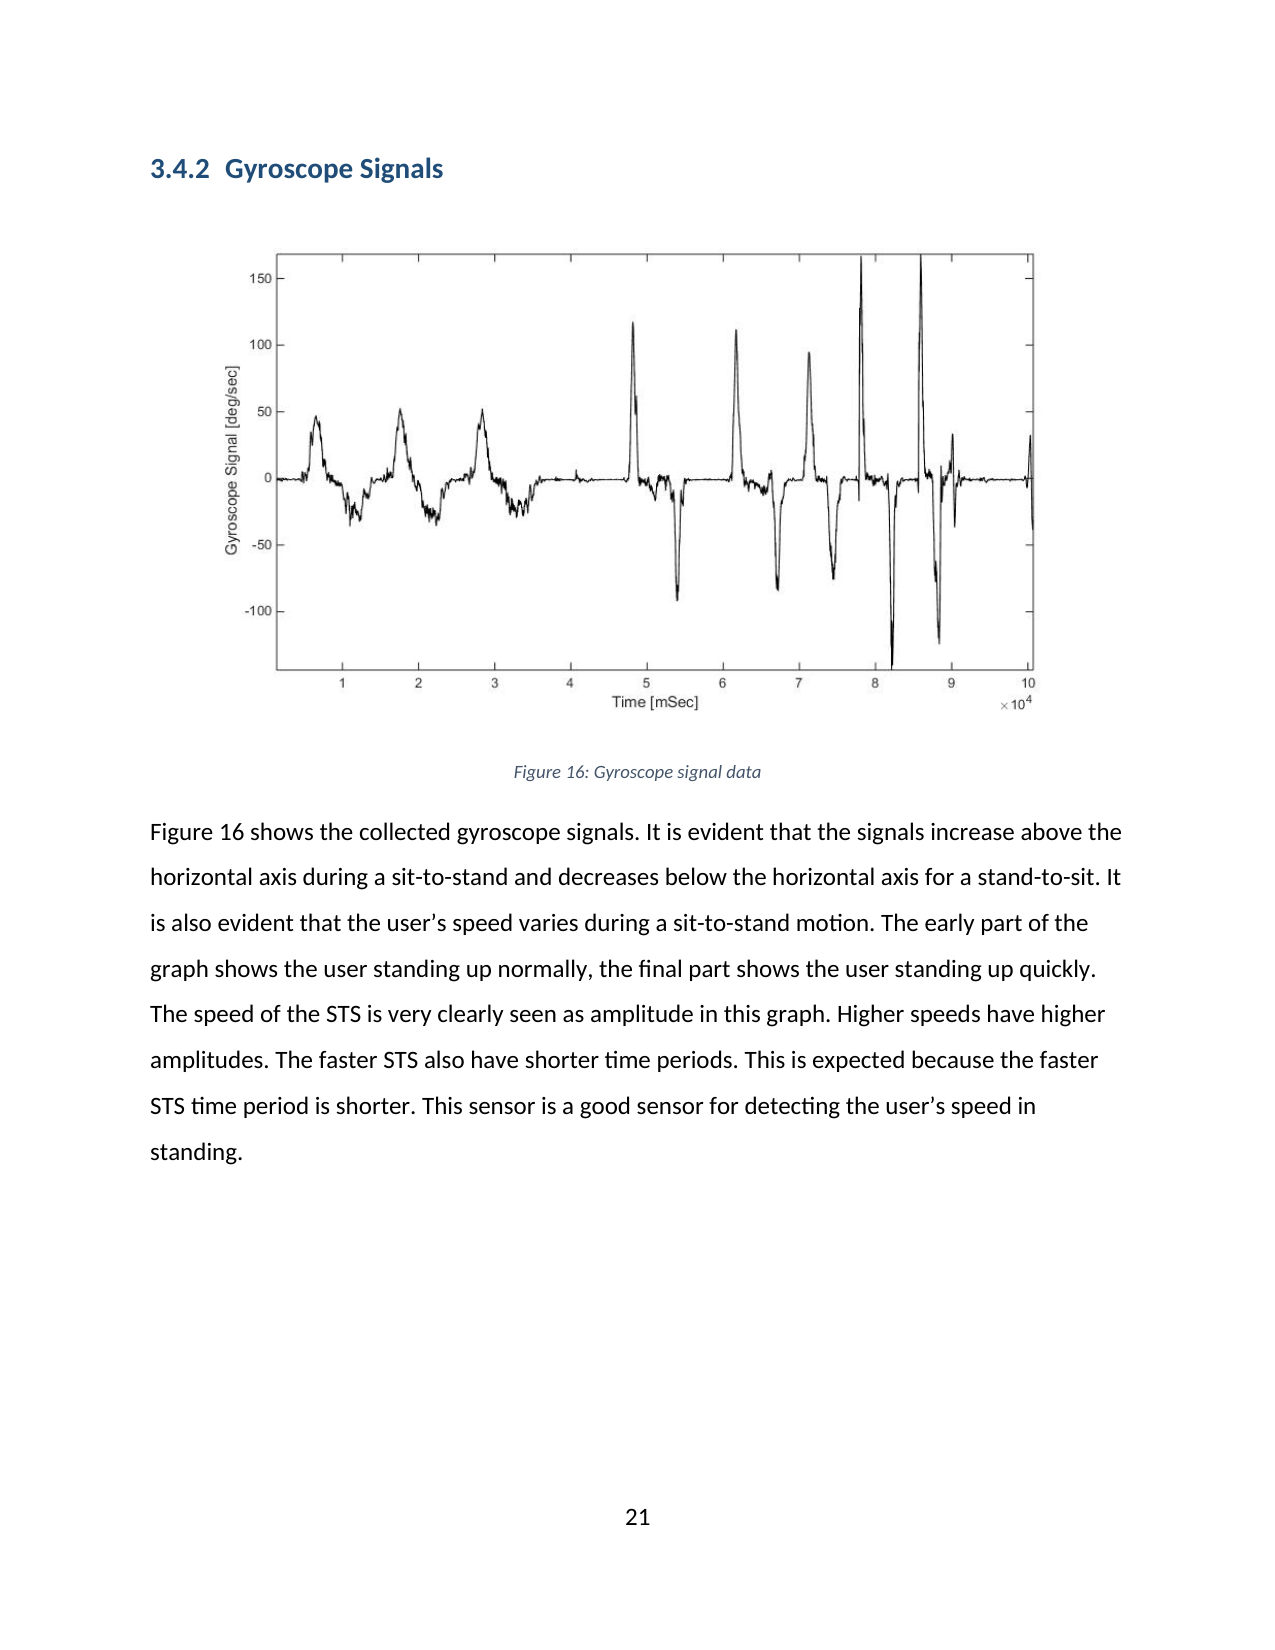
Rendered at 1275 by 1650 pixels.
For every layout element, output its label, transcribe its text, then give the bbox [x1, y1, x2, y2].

text Figure 16 shows the collected gyroscope signals. It is evident that the signals increase above the horizontal axis during a sit-to-stand and decreases below the horizontal axis for a stand-to-sit. It is also evident that the user’s speed varies during a sit-to-stand motion. The early part of the graph shows the user standing up normally, the final part shows the user standing up quickly. The speed of the STS is very clearly seen as amplitude in this graph. Higher speeds have higher amplitudes. The faster STS also have shorter time periods. This is expected because the faster STS time period is shorter. This sensor is a good sensor for detecting the user’s speed in standing. [150, 816, 1125, 1166]
picture [150, 216, 1125, 733]
subtitle Gyroscope Signals [150, 150, 1125, 186]
